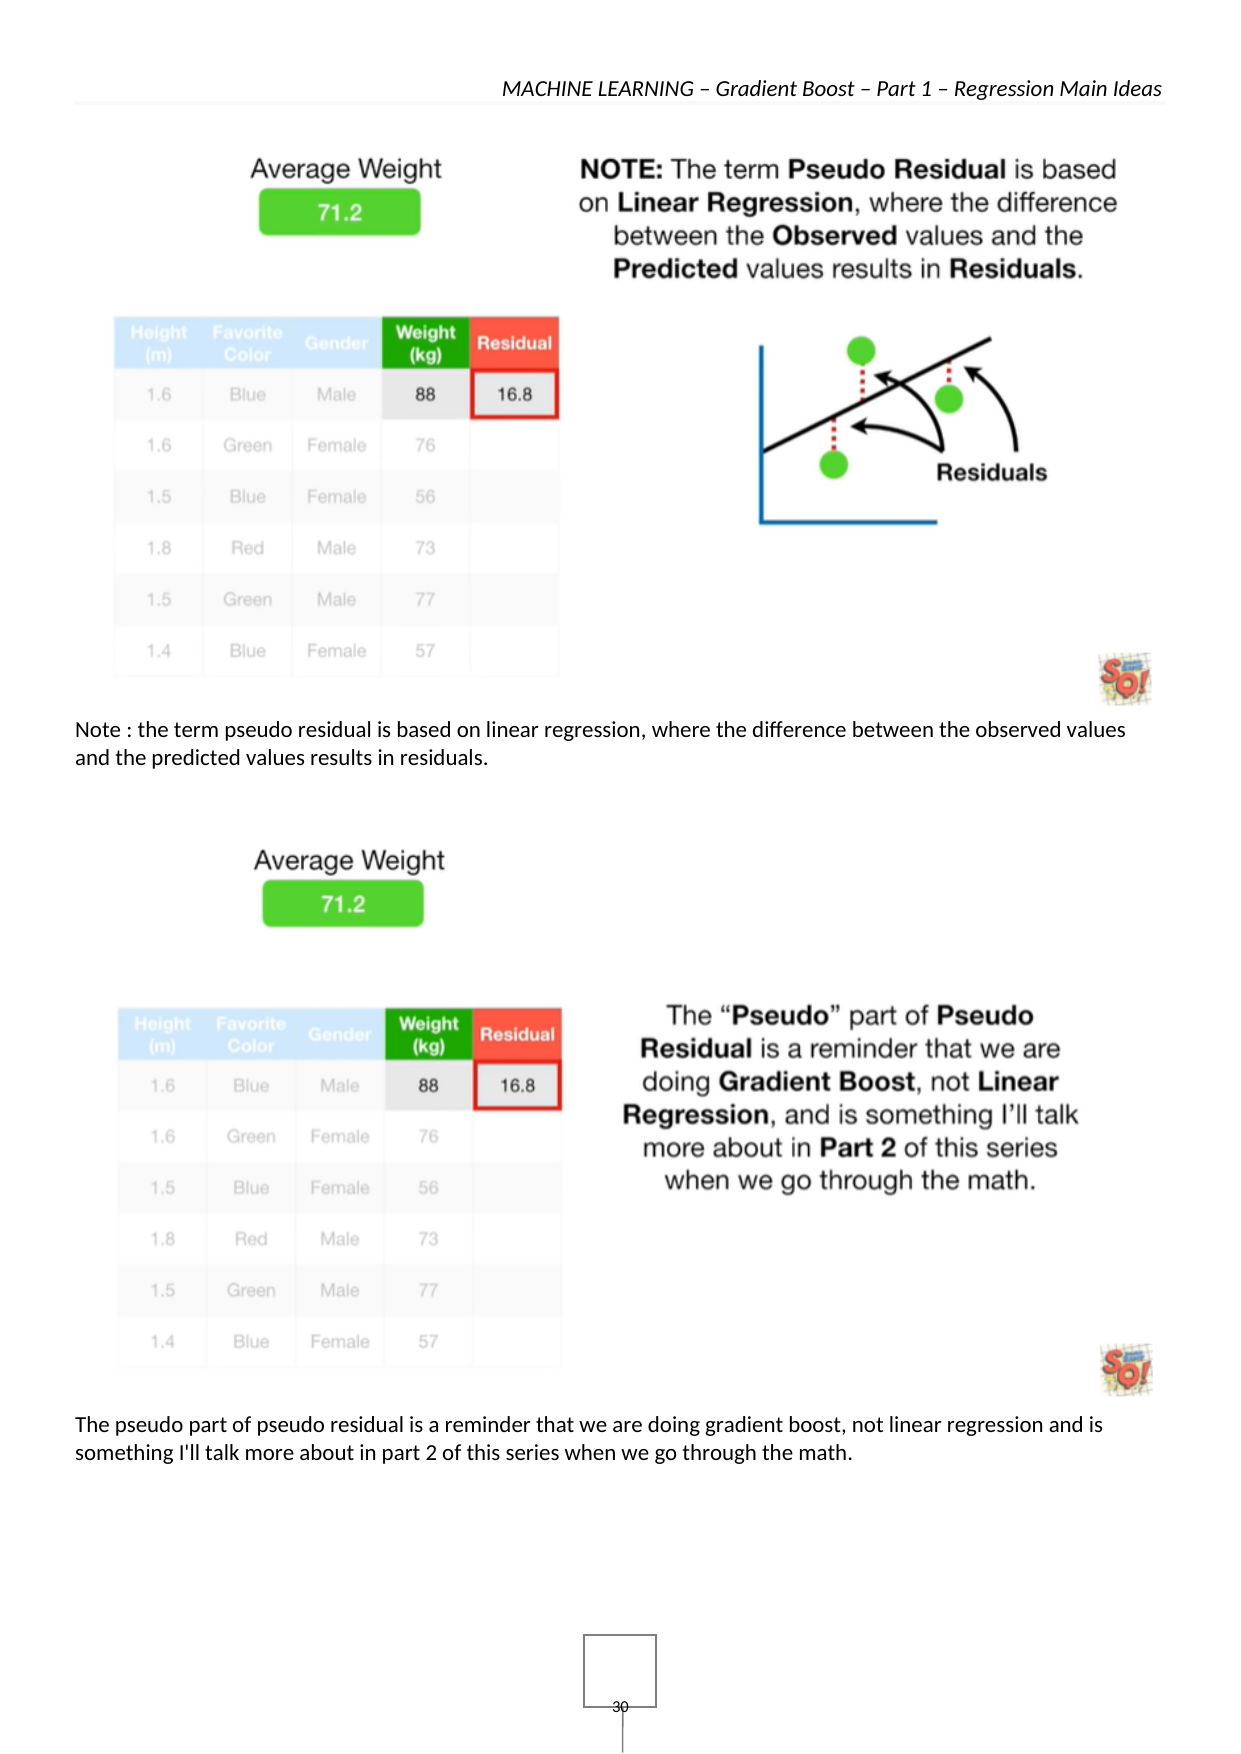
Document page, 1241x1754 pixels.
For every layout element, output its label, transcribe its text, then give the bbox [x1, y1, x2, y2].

text Note : the term pseudo residual is based on linear regression, where the difference between the observed values and the predicted values results in residuals. [75, 715, 1165, 771]
text The pseudo part of pseudo residual is a reminder that we are doing gradient boost, not linear regression and is something I'll talk more about in part 2 of this series when we go through the math. [75, 1411, 1165, 1466]
picture [75, 798, 1166, 1411]
picture [75, 101, 1166, 715]
